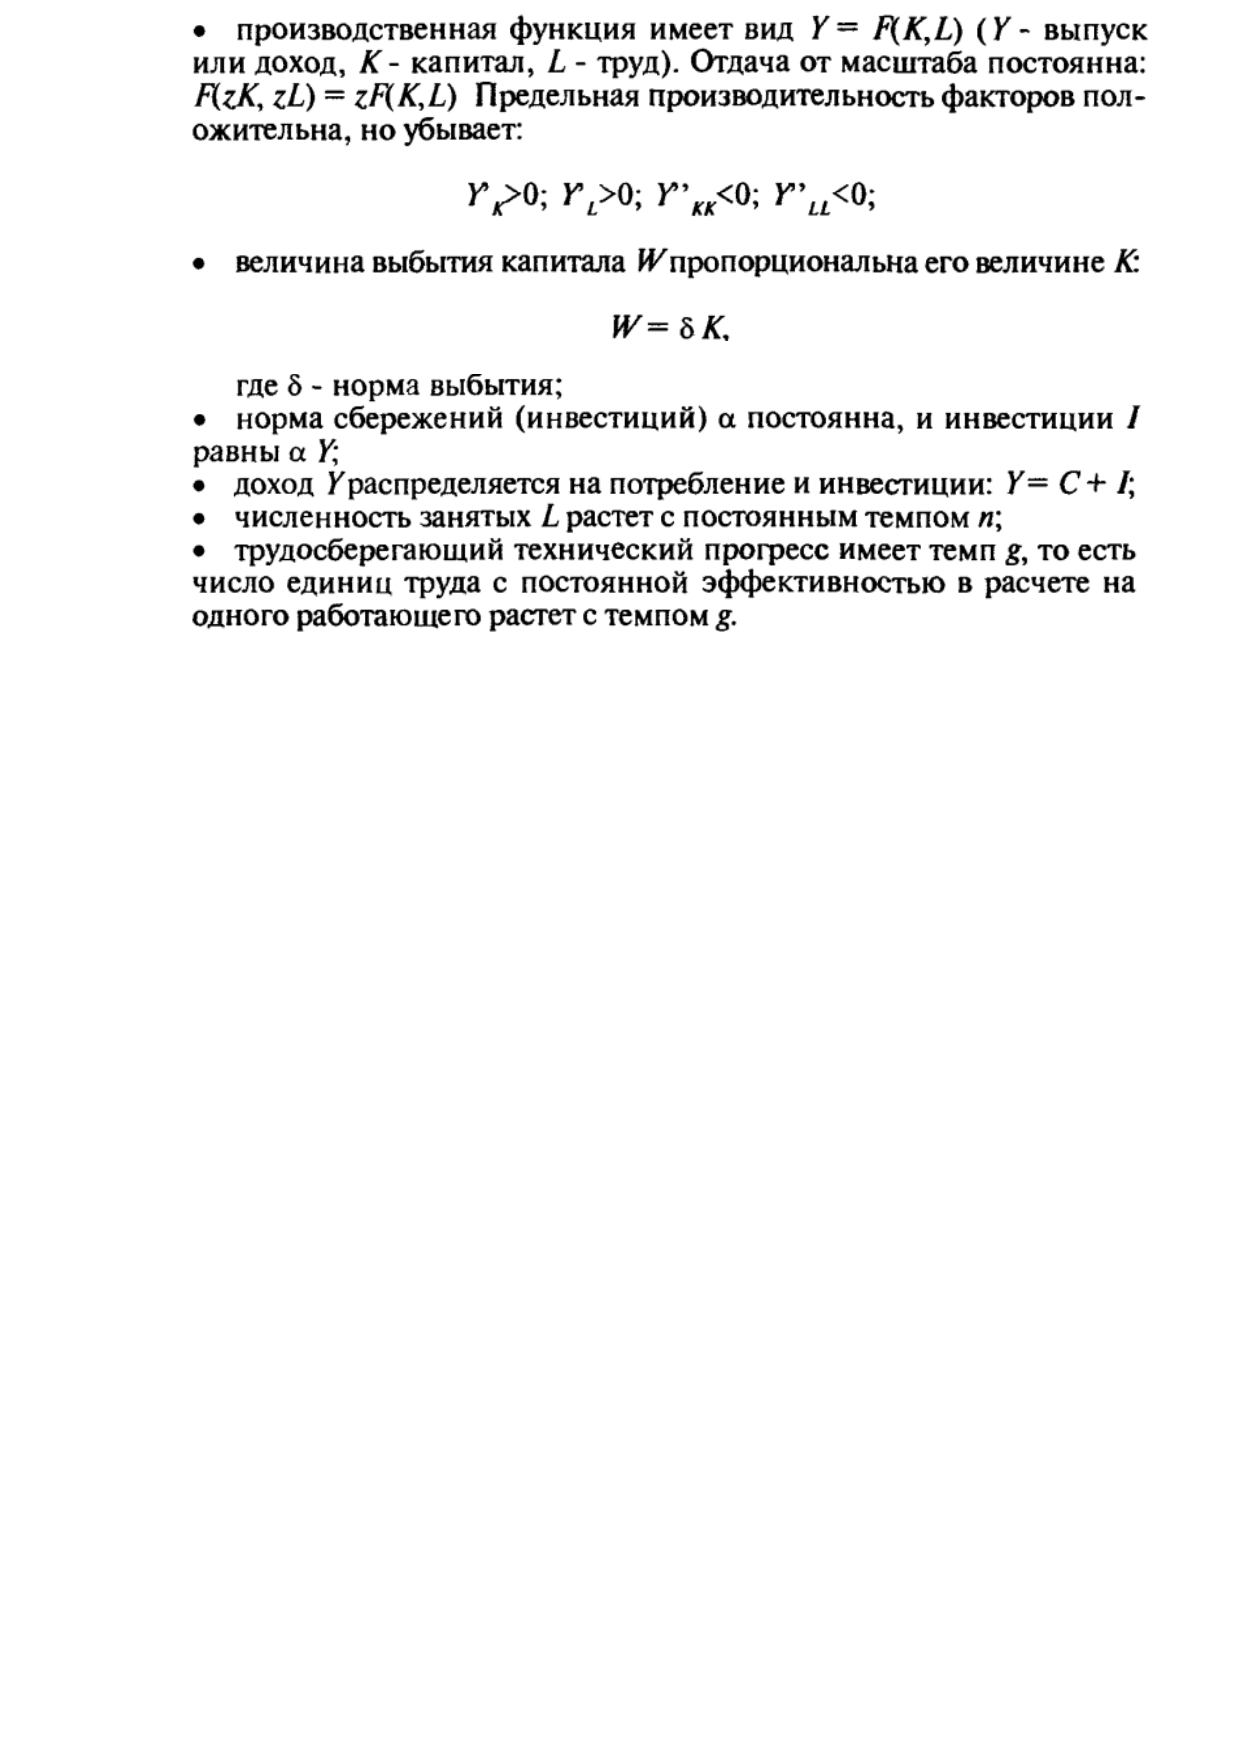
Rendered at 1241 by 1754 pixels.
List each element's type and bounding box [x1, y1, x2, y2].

picture [177, 374, 1152, 634]
picture [177, 0, 1152, 341]
